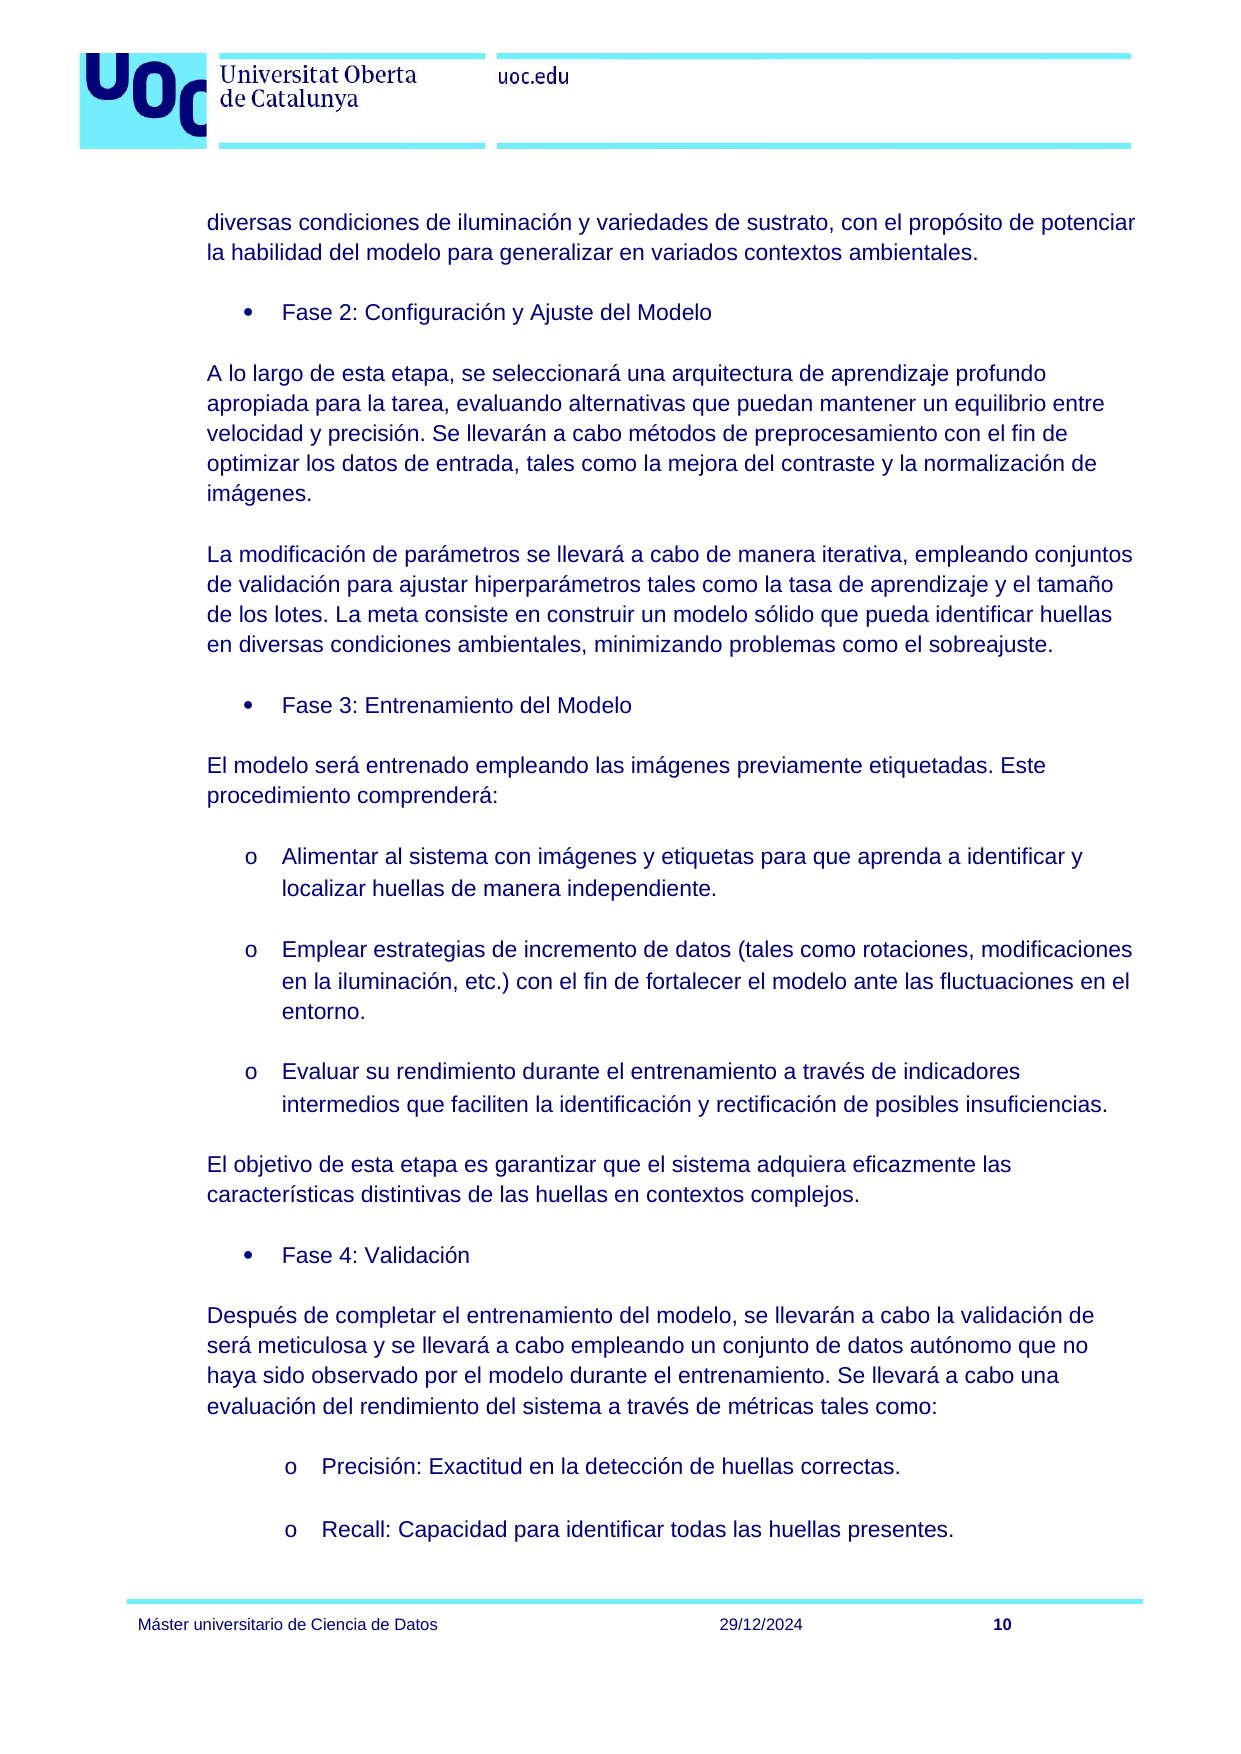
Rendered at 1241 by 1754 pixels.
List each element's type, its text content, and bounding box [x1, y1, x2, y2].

list Evaluar su rendimiento durante el entrenamiento a través de indicadores intermedios que faciliten la identificación y rectificación de posibles insuficiencias. [244, 1058, 1137, 1117]
list Fase 4: Validación [244, 1242, 1137, 1268]
list Precisión: Exactitud en la detección de huellas correctas. [284, 1453, 1137, 1481]
picture [74, 53, 207, 149]
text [207, 30, 1137, 265]
text Después de completar el entrenamiento del modelo, se llevarán a cabo la validación de será meticulosa y se llevará a cabo empleando un conjunto de datos autónomo que no haya sido observado por el modelo durante el entrenamiento. Se llevará a cabo una evaluación del rendimiento del sistema a través de métricas tales como: [207, 1302, 1137, 1419]
list Fase 3: Entrenamiento del Modelo [244, 692, 1137, 718]
text La modificación de parámetros se llevará a cabo de manera iterativa, empleando conjuntos de validación para ajustar hiperparámetros tales como la tasa de aprendizaje y el tamaño de los lotes. La meta consiste en construir un modelo sólido que pueda identificar huellas en diversas condiciones ambientales, minimizando problemas como el sobreajuste. [207, 541, 1137, 658]
text El modelo será entrenado empleando las imágenes previamente etiquetadas. Este procedimiento comprenderá: [207, 752, 1137, 809]
list Fase 2: Configuración y Ajuste del Modelo [244, 299, 1137, 326]
text El objetivo de esta etapa es garantizar que el sistema adquiera eficazmente las características distintivas de las huellas en contextos complejos. [207, 1151, 1137, 1207]
text A lo largo de esta etapa, se seleccionará una arquitectura de aprendizaje profundo apropiada para la tarea, evaluando alternativas que puedan mantener un equilibrio entre velocidad y precisión. Se llevarán a cabo métodos de preprocesamiento con el fin de optimizar los datos de entrada, tales como la mejora del contraste y la normalización de imágenes. [207, 359, 1137, 507]
list Emplear estrategias de incremento de datos (tales como rotaciones, modificaciones en la iluminación, etc.) con el fin de fortalecer el modelo ante las fluctuaciones en el entorno. [244, 936, 1137, 1024]
list Alimentar al sistema con imágenes y etiquetas para que aprenda a identificar y localizar huellas de manera independiente. [244, 843, 1137, 901]
list Recall: Capacidad para identificar todas las huellas presentes. [284, 1516, 1137, 1544]
